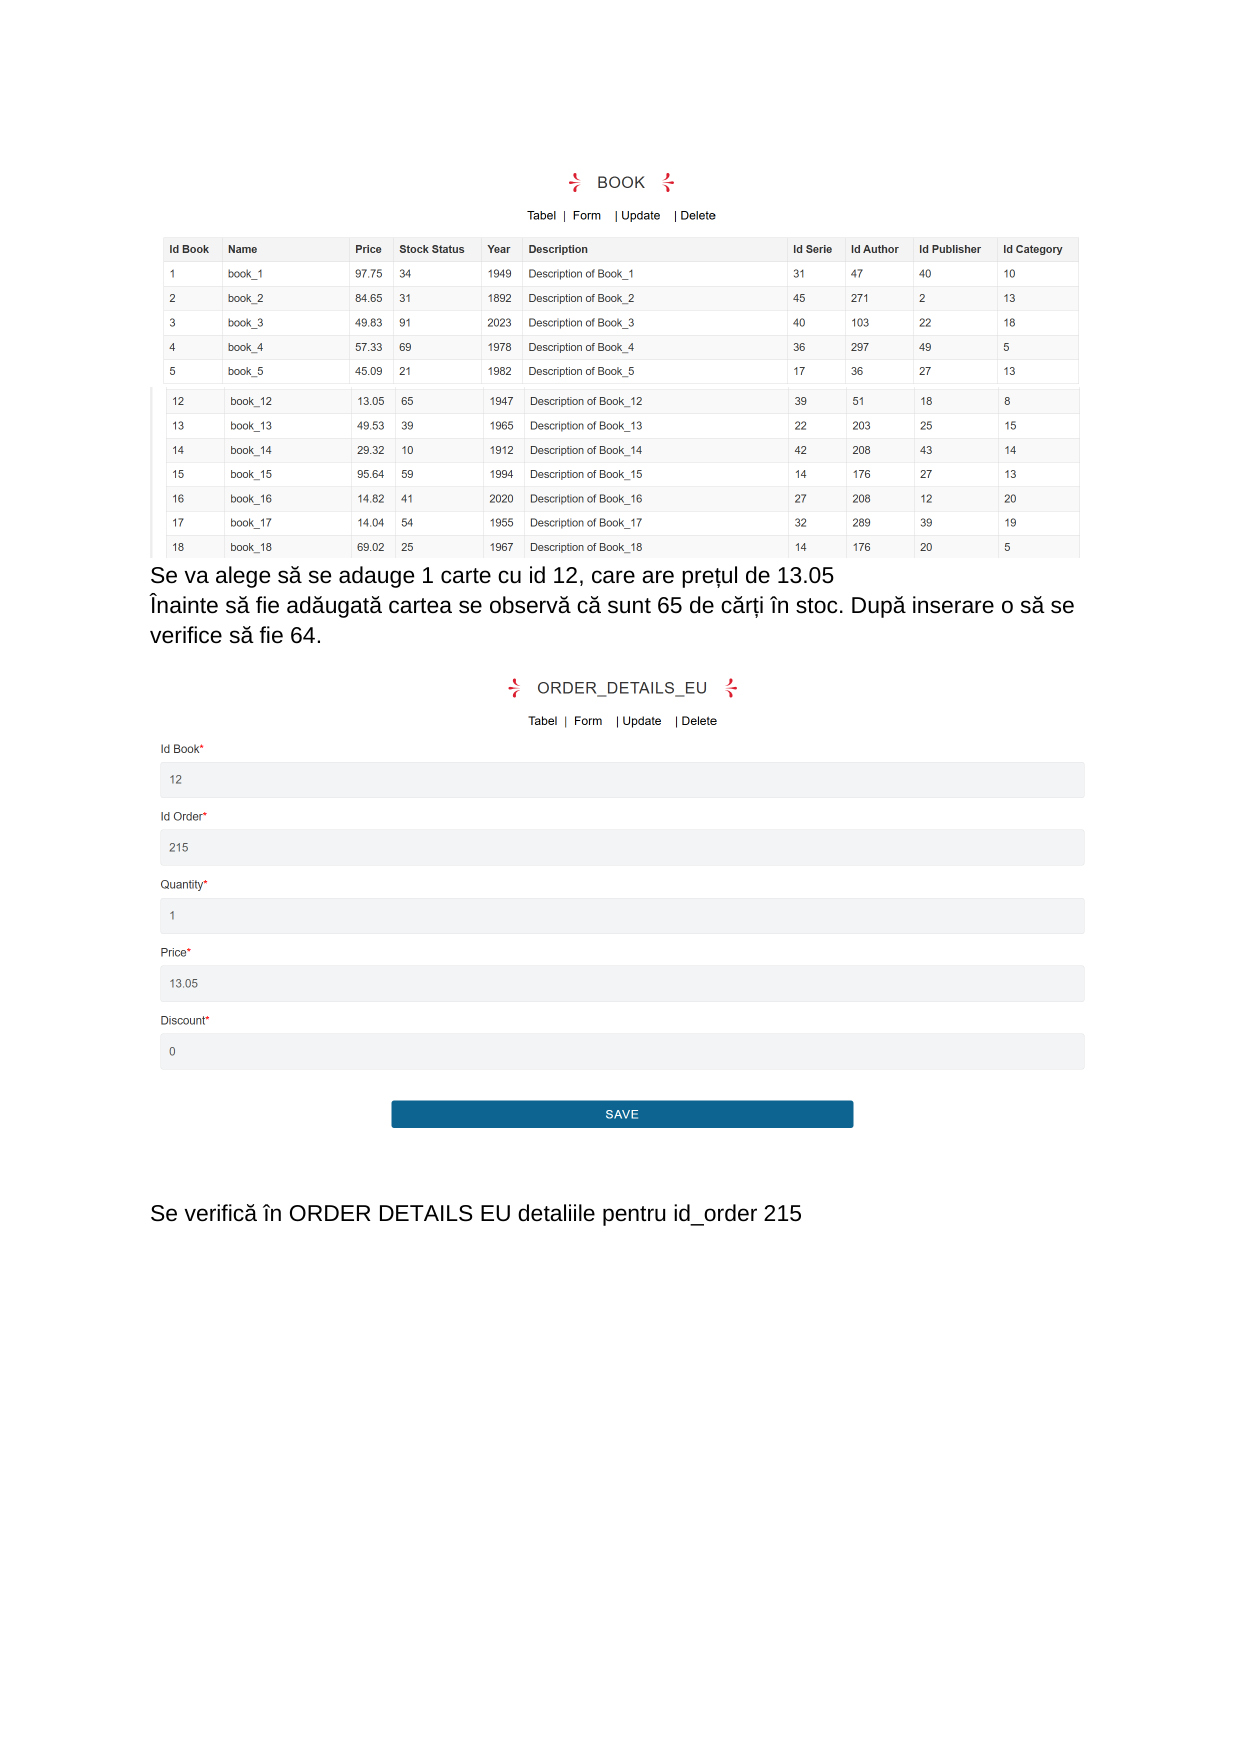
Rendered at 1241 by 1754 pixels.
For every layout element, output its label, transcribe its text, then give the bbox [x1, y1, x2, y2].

text Se verifică în ORDER DETAILS EU detaliile pentru id_order 215 [150, 1200, 1090, 1226]
text Se va alege să se adauge 1 carte cu id 12, care are prețul de 13.05 [150, 562, 1090, 588]
picture [150, 652, 1091, 1136]
picture [150, 150, 1091, 384]
text Înainte să fie adăugată cartea se observă că sunt 65 de cărți în stoc. După inserare o să se verifice să fie 64. [150, 592, 1090, 649]
picture [150, 387, 1091, 558]
